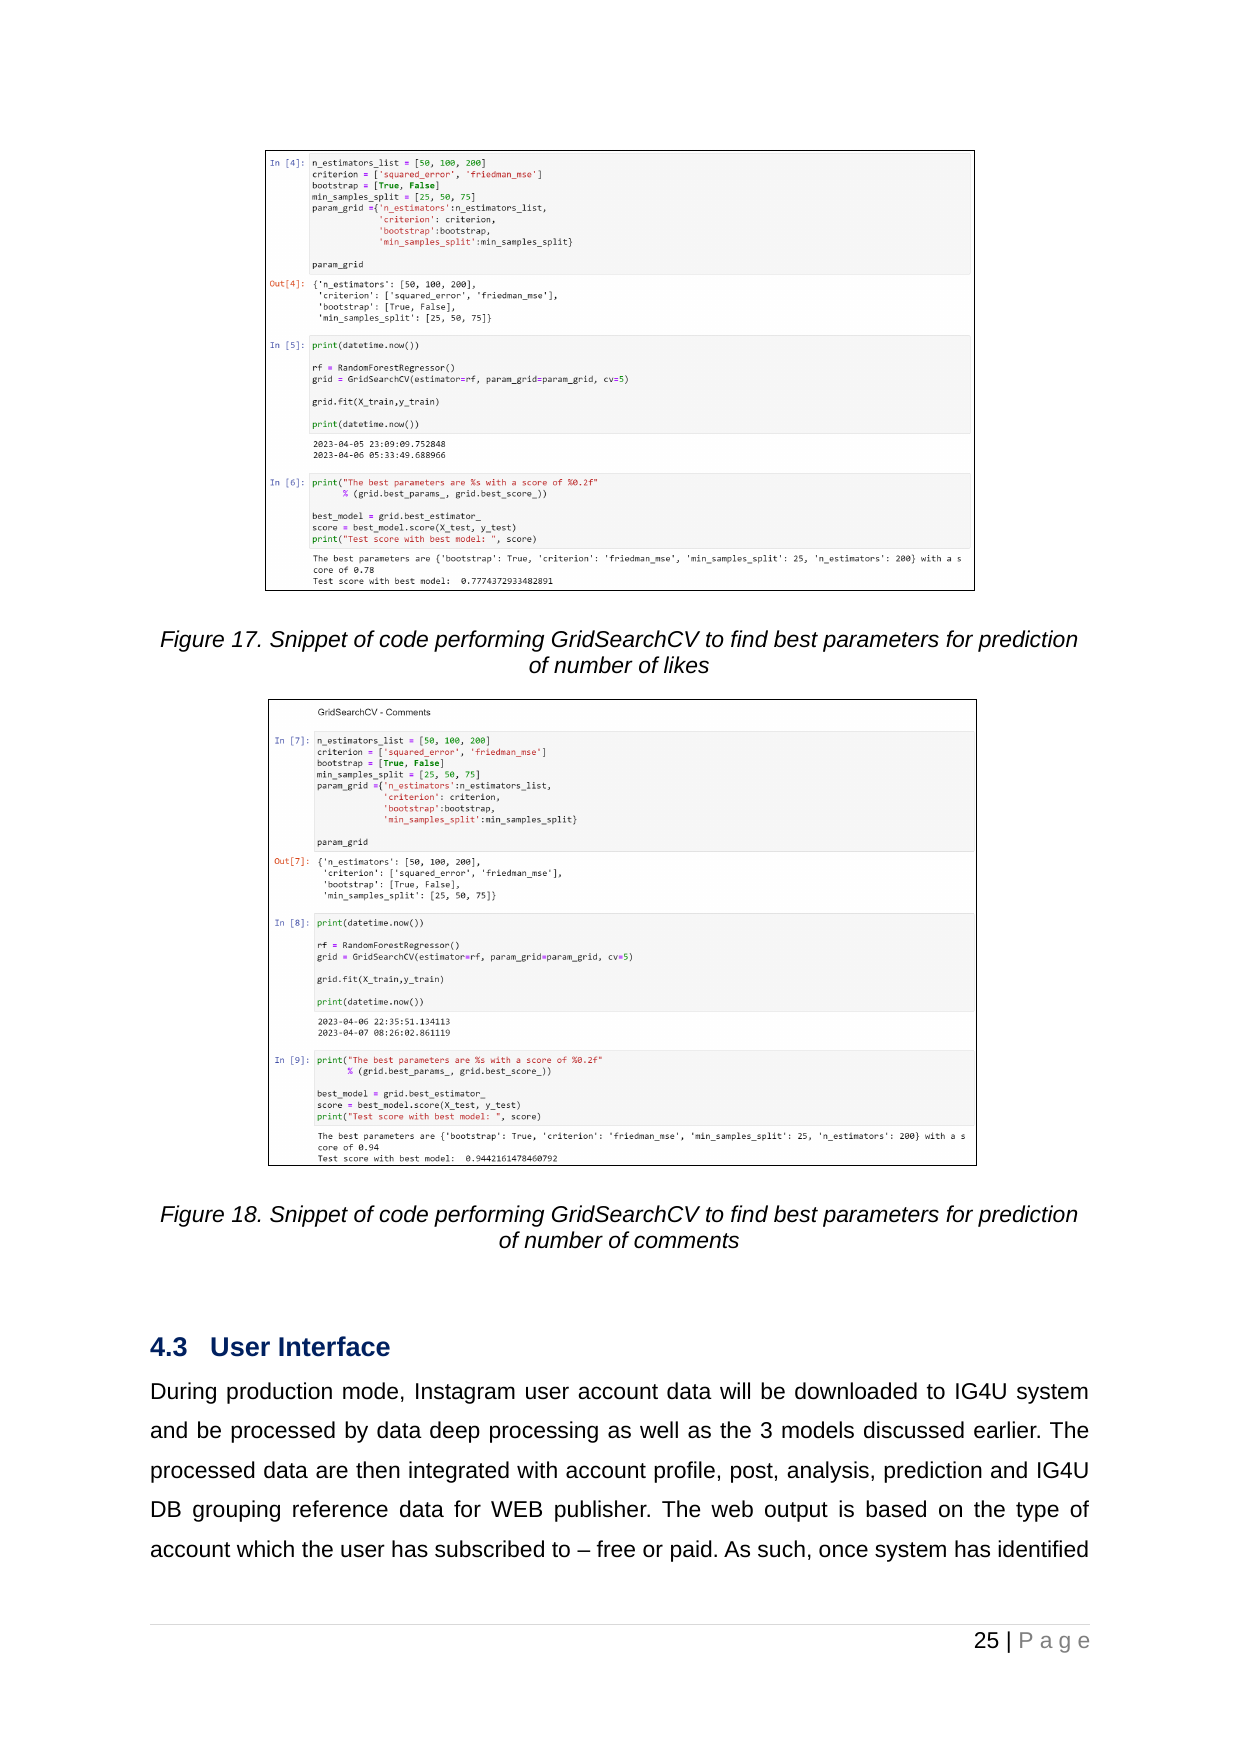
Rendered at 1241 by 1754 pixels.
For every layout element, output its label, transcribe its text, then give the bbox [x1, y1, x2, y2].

picture [266, 151, 974, 590]
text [150, 1378, 1090, 1562]
subtitle User Interface [150, 1331, 1090, 1362]
text Figure 18. Snippet of code performing GridSearchCV to find best parameters for prediction of number of comments [150, 1201, 1090, 1254]
picture [269, 700, 976, 1165]
text Figure 17. Snippet of code performing GridSearchCV to find best parameters for prediction of number of likes [150, 626, 1090, 678]
